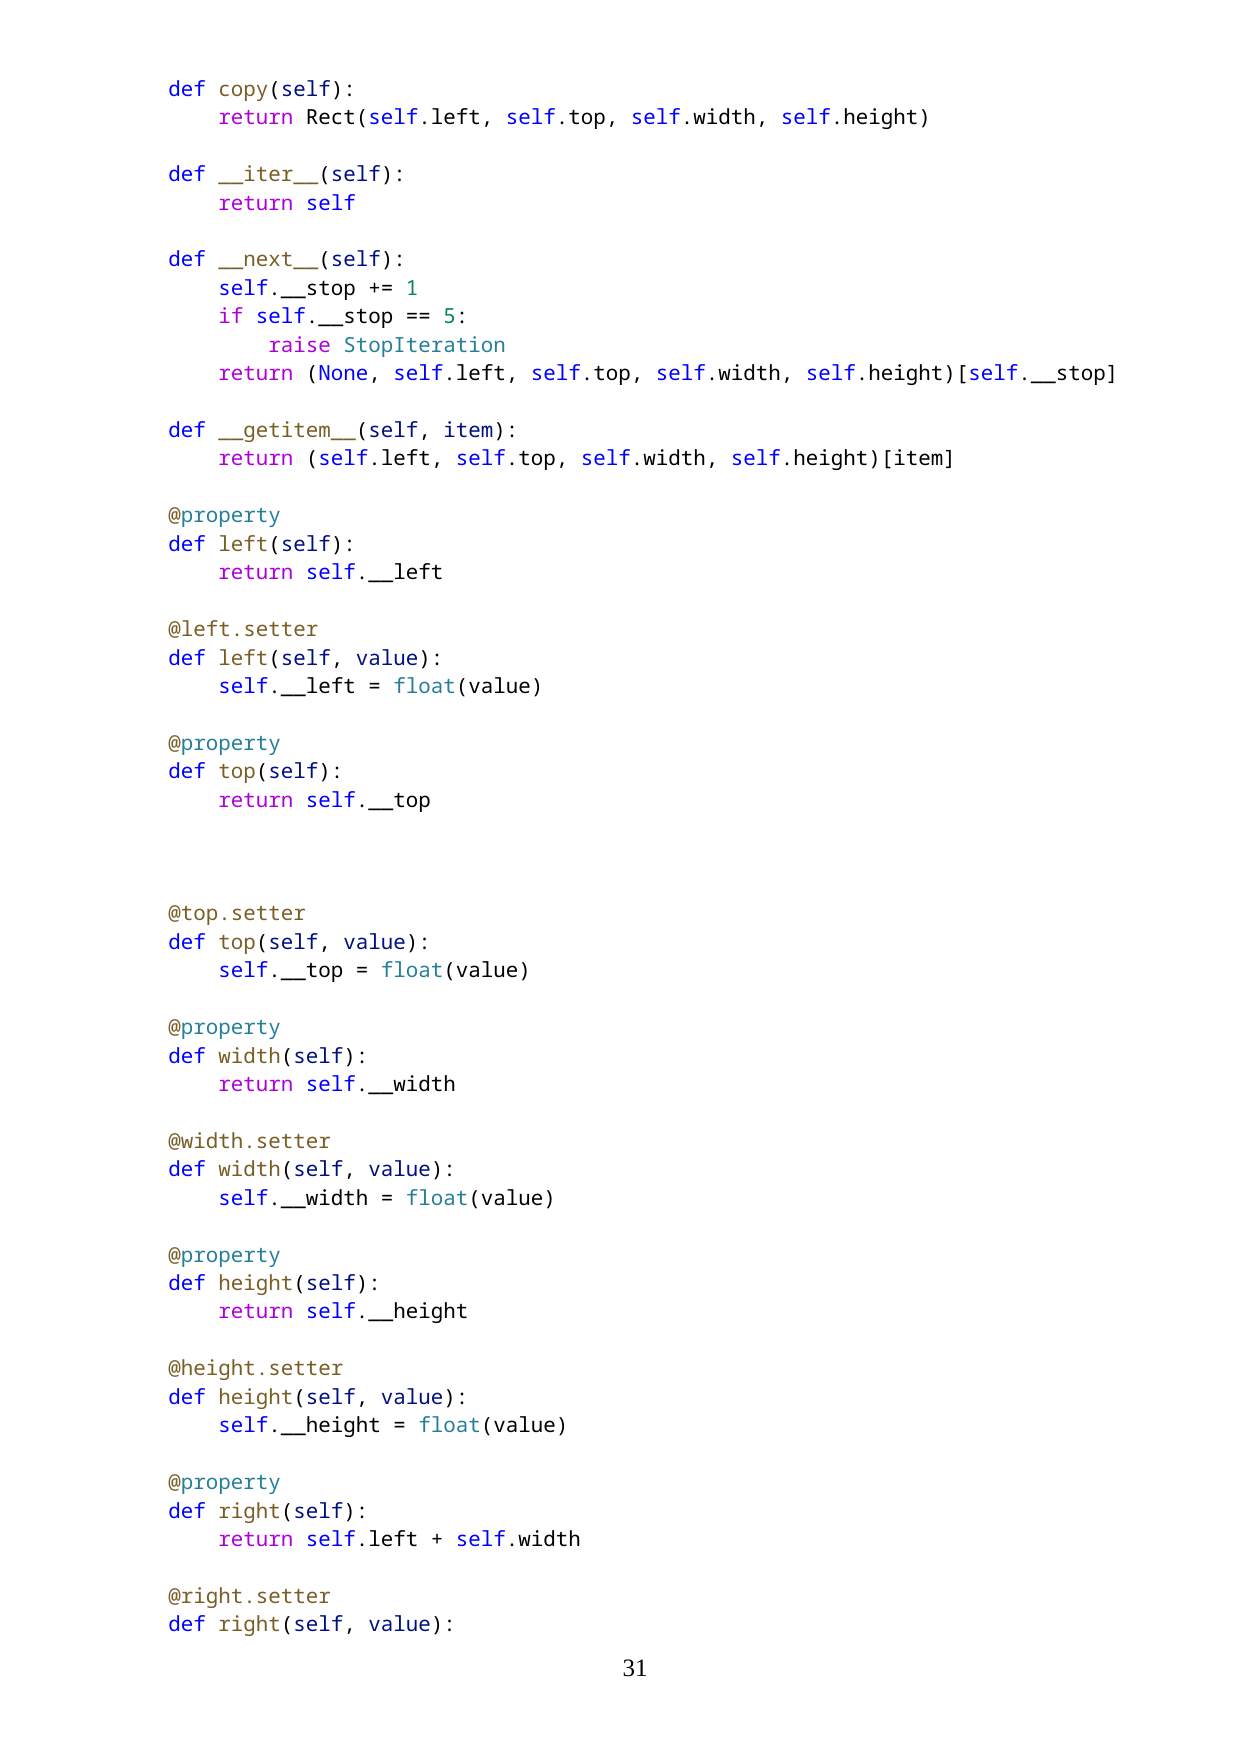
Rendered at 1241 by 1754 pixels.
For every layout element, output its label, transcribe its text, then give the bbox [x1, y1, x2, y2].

text return self [118, 188, 1152, 216]
text def right(self): [118, 1496, 1152, 1524]
text return self.__top [118, 785, 1152, 813]
text def right(self, value): [118, 1609, 1152, 1638]
text def top(self, value): [118, 927, 1152, 955]
text def top(self): [118, 756, 1152, 785]
text @left.setter [118, 614, 1152, 643]
text self.__height = float(value) [118, 1410, 1152, 1439]
text self.__left = float(value) [118, 671, 1152, 699]
text raise StopIteration [118, 330, 1152, 358]
text @property [118, 1012, 1152, 1041]
text @property [118, 1240, 1152, 1268]
text def width(self): [118, 1041, 1152, 1069]
text return self.__width [118, 1069, 1152, 1098]
text def __iter__(self): [118, 159, 1152, 188]
text self.__width = float(value) [118, 1183, 1152, 1211]
text return Rect(self.left, self.top, self.width, self.height) [118, 102, 1152, 131]
text def left(self, value): [118, 643, 1152, 671]
text def __getitem__(self, item): [118, 415, 1152, 443]
text def height(self): [118, 1268, 1152, 1297]
text def __next__(self): [118, 244, 1152, 273]
text return (self.left, self.top, self.width, self.height)[item] [118, 443, 1152, 472]
text def left(self): [118, 529, 1152, 557]
text if self.__stop == 5: [118, 301, 1152, 330]
text @right.setter [118, 1581, 1152, 1609]
text @height.setter [118, 1353, 1152, 1382]
text @property [118, 1467, 1152, 1496]
text def height(self, value): [118, 1382, 1152, 1410]
text @top.setter [118, 898, 1152, 927]
text return self.left + self.width [118, 1524, 1152, 1553]
text return self.__left [118, 557, 1152, 586]
text @width.setter [118, 1126, 1152, 1154]
text self.__top = float(value) [118, 955, 1152, 984]
text return (None, self.left, self.top, self.width, self.height)[self.__stop] [118, 358, 1152, 387]
text def width(self, value): [118, 1154, 1152, 1183]
text @property [118, 500, 1152, 529]
text return self.__height [118, 1297, 1152, 1325]
text def copy(self): [118, 74, 1152, 102]
text self.__stop += 1 [118, 273, 1152, 301]
text @property [118, 728, 1152, 756]
